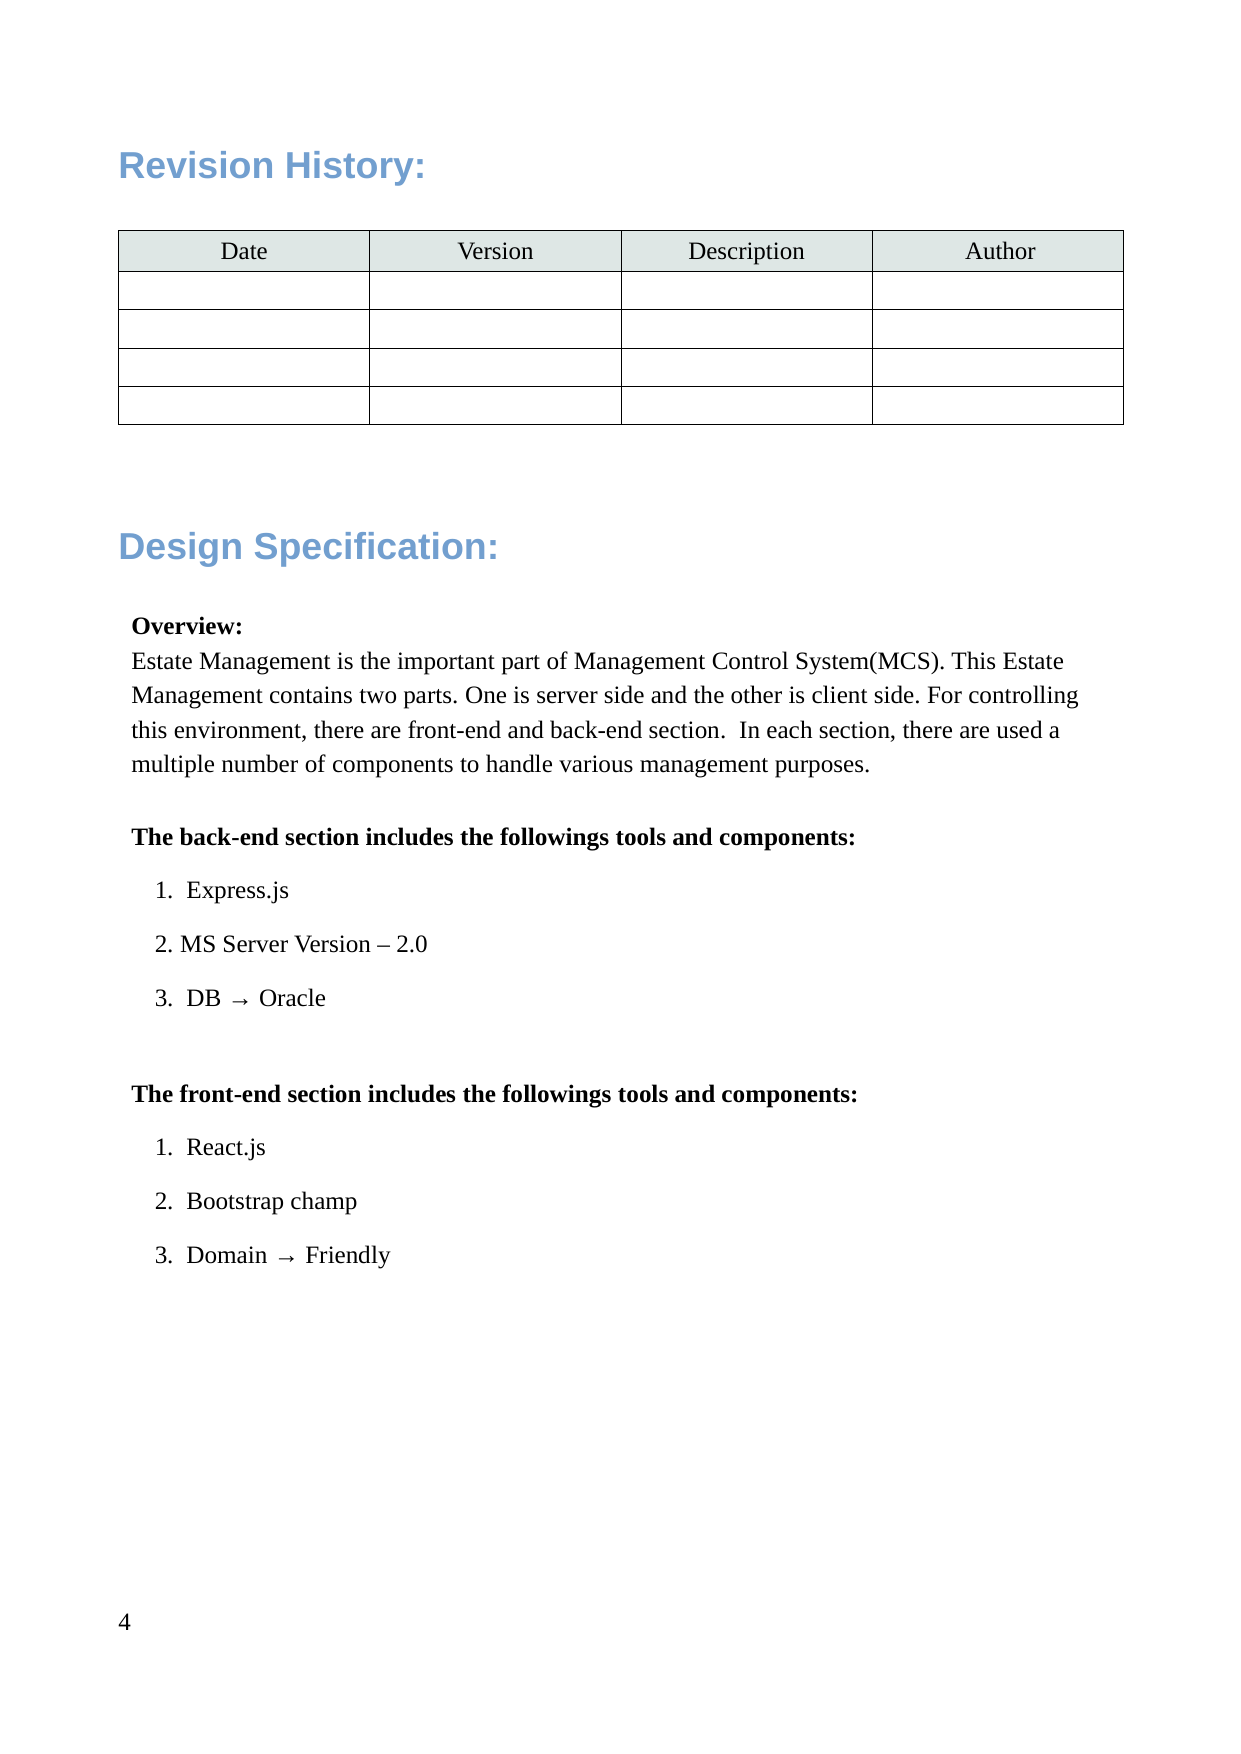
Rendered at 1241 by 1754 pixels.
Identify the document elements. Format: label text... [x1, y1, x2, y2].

subtitle Design Specification: [118, 524, 1122, 568]
table_cell [119, 272, 369, 309]
table_header Date [119, 231, 369, 271]
table_cell [119, 387, 369, 424]
text 3. Domain → Friendly [154, 1240, 1122, 1268]
text 2. Bootstrap champ [154, 1186, 1122, 1215]
table_cell [370, 387, 621, 424]
table_cell [370, 310, 621, 347]
table_header Version [370, 231, 621, 271]
text Estate Management is the important part of Management Control System(MCS). This Estate Management contains two parts. One is server side and the other is client side. For controlling this environment, there are front-end and back-end section. In each section, there are used a multiple number of components to handle various management purposes. [131, 646, 1116, 778]
table_cell [873, 310, 1123, 347]
table_cell [119, 349, 369, 386]
text 1. React.js [154, 1132, 1122, 1161]
table_cell [119, 310, 369, 347]
table_cell [622, 349, 872, 386]
table_cell [873, 349, 1123, 386]
table_cell [370, 272, 621, 309]
text 3. DB → Oracle [154, 983, 1122, 1011]
table_cell [622, 310, 872, 347]
table_header Description [622, 231, 872, 271]
table_header Author [873, 231, 1123, 271]
table_cell [873, 387, 1123, 424]
text Overview: [131, 611, 1122, 640]
table_cell [622, 272, 872, 309]
table_cell [873, 272, 1123, 309]
text The back-end section includes the followings tools and components: [131, 822, 1122, 850]
text The front-end section includes the followings tools and components: [131, 1079, 1122, 1108]
text 1. Express.js [154, 875, 1122, 904]
table_cell [370, 349, 621, 386]
subtitle Revision History: [118, 143, 1122, 186]
text 2. MS Server Version – 2.0 [154, 929, 1122, 958]
table_cell [622, 387, 872, 424]
